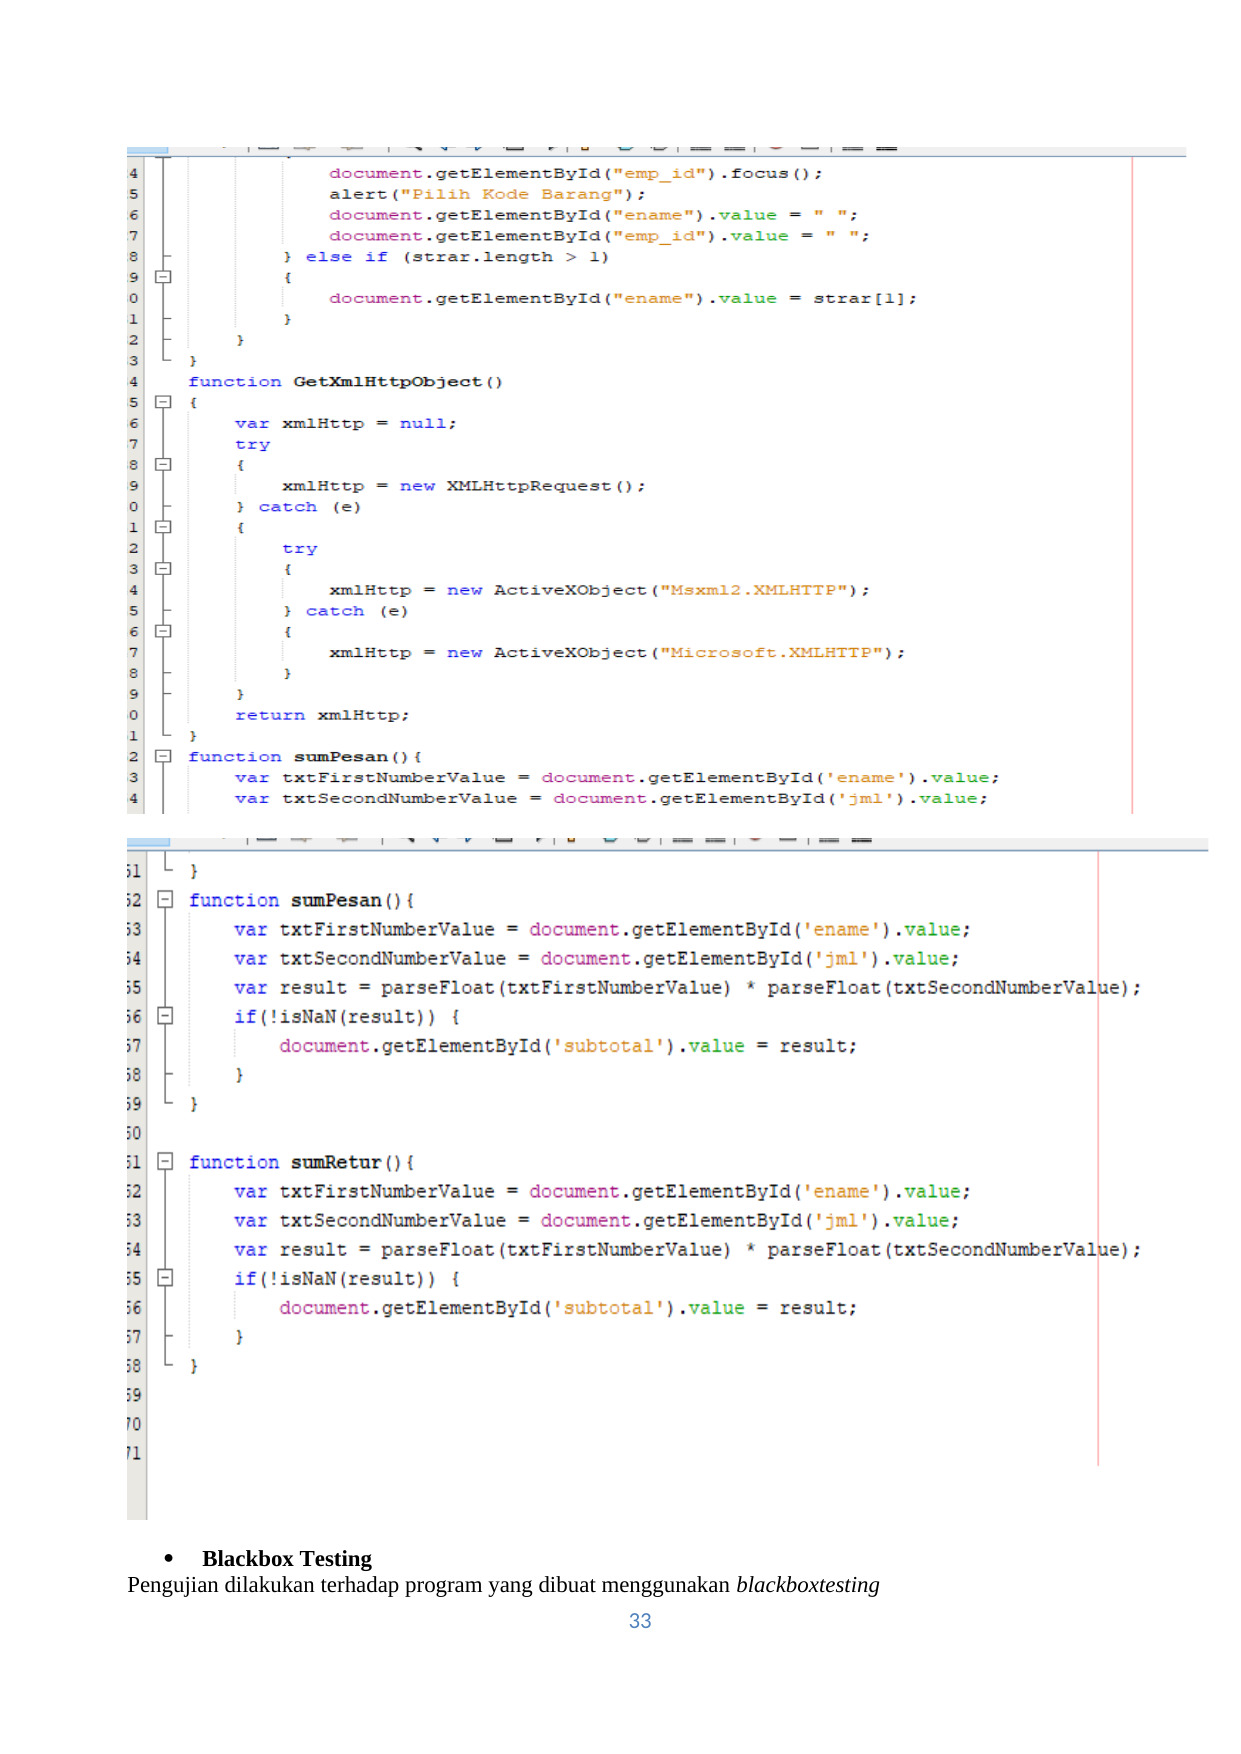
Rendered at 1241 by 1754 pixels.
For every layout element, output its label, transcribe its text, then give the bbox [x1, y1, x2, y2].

picture [127, 838, 1209, 1520]
picture [127, 147, 1187, 814]
subtitle Blackbox Testing [164, 1545, 831, 1571]
text Pengujian dilakukan terhadap program yang dibuat menggunakan blackboxtesting [127, 1571, 1153, 1597]
